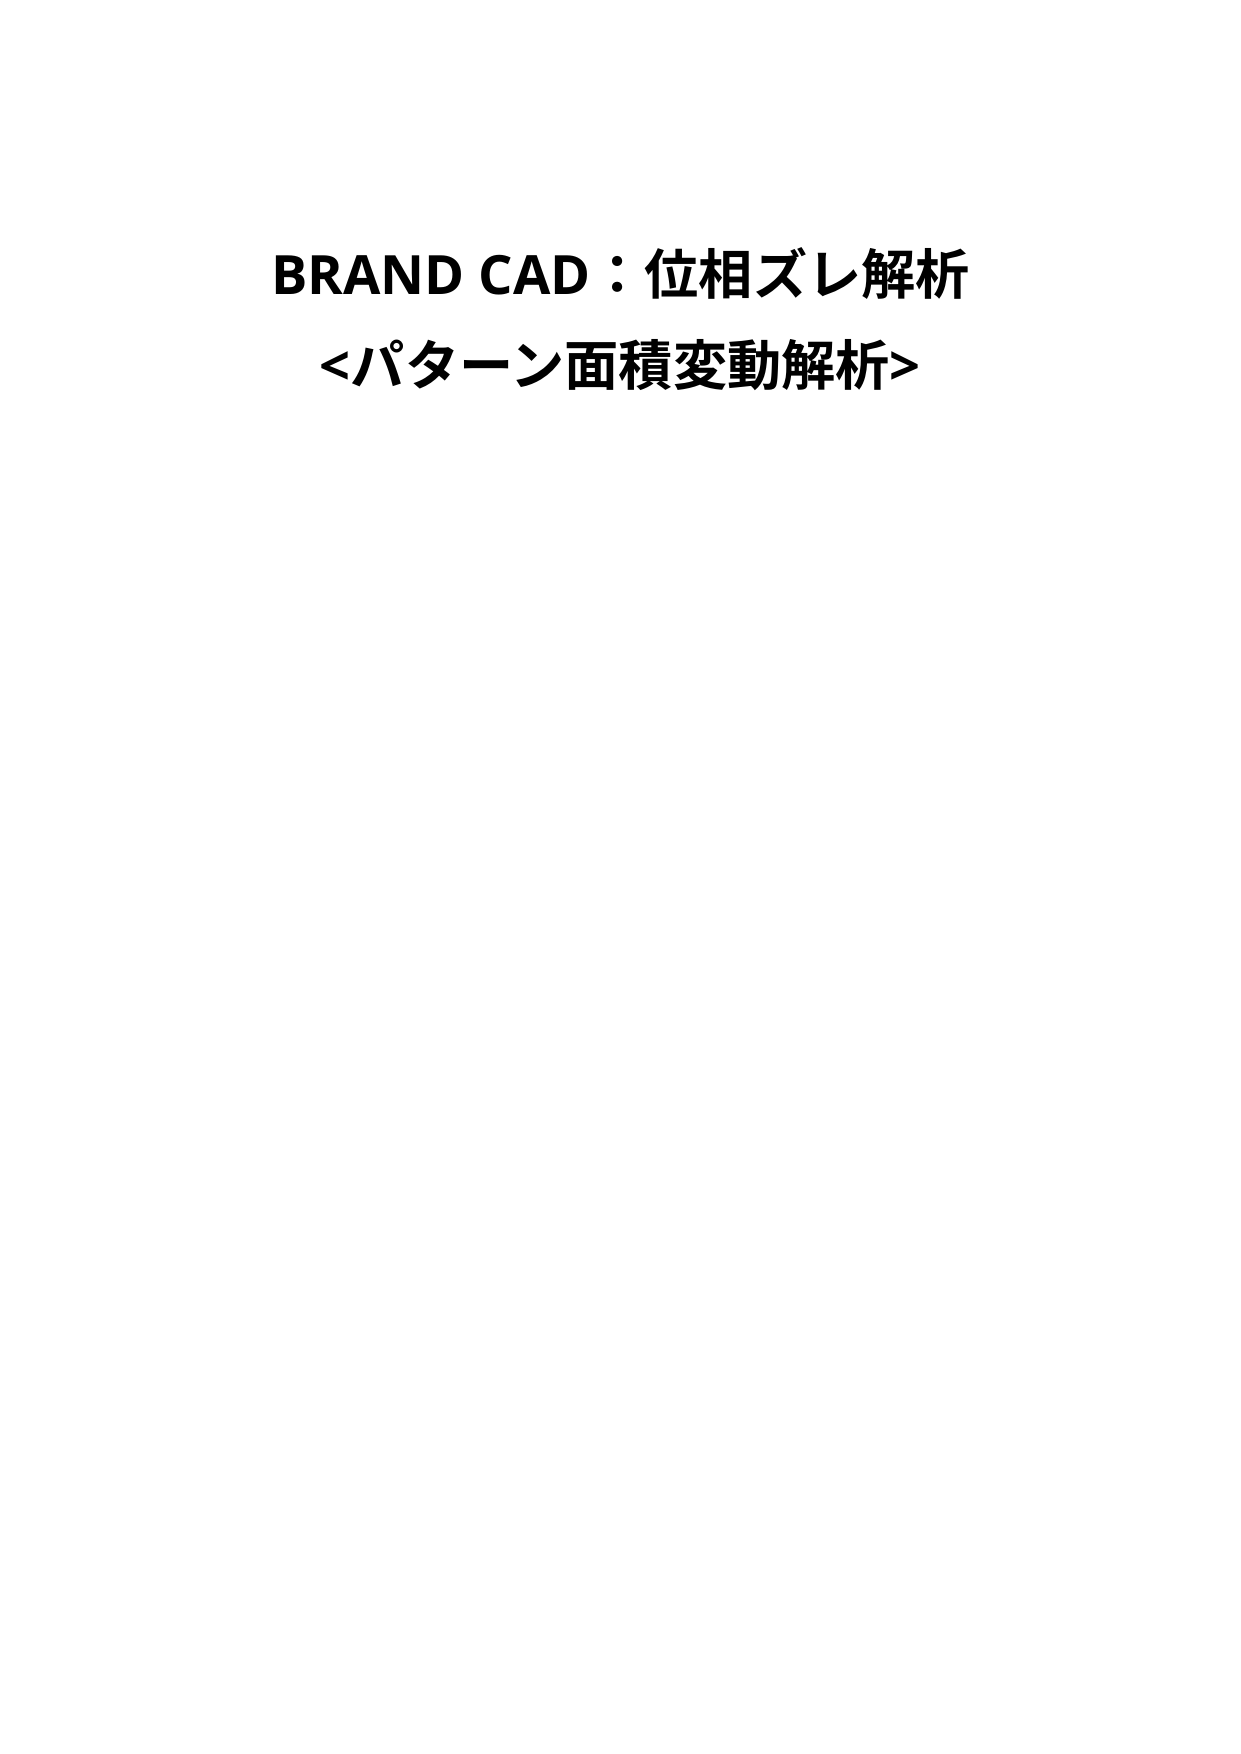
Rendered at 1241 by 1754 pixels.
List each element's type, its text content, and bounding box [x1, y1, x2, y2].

text <パターン面積変動解析> [177, 323, 1063, 402]
title BRAND CAD：位相ズレ解析 [177, 232, 1063, 310]
